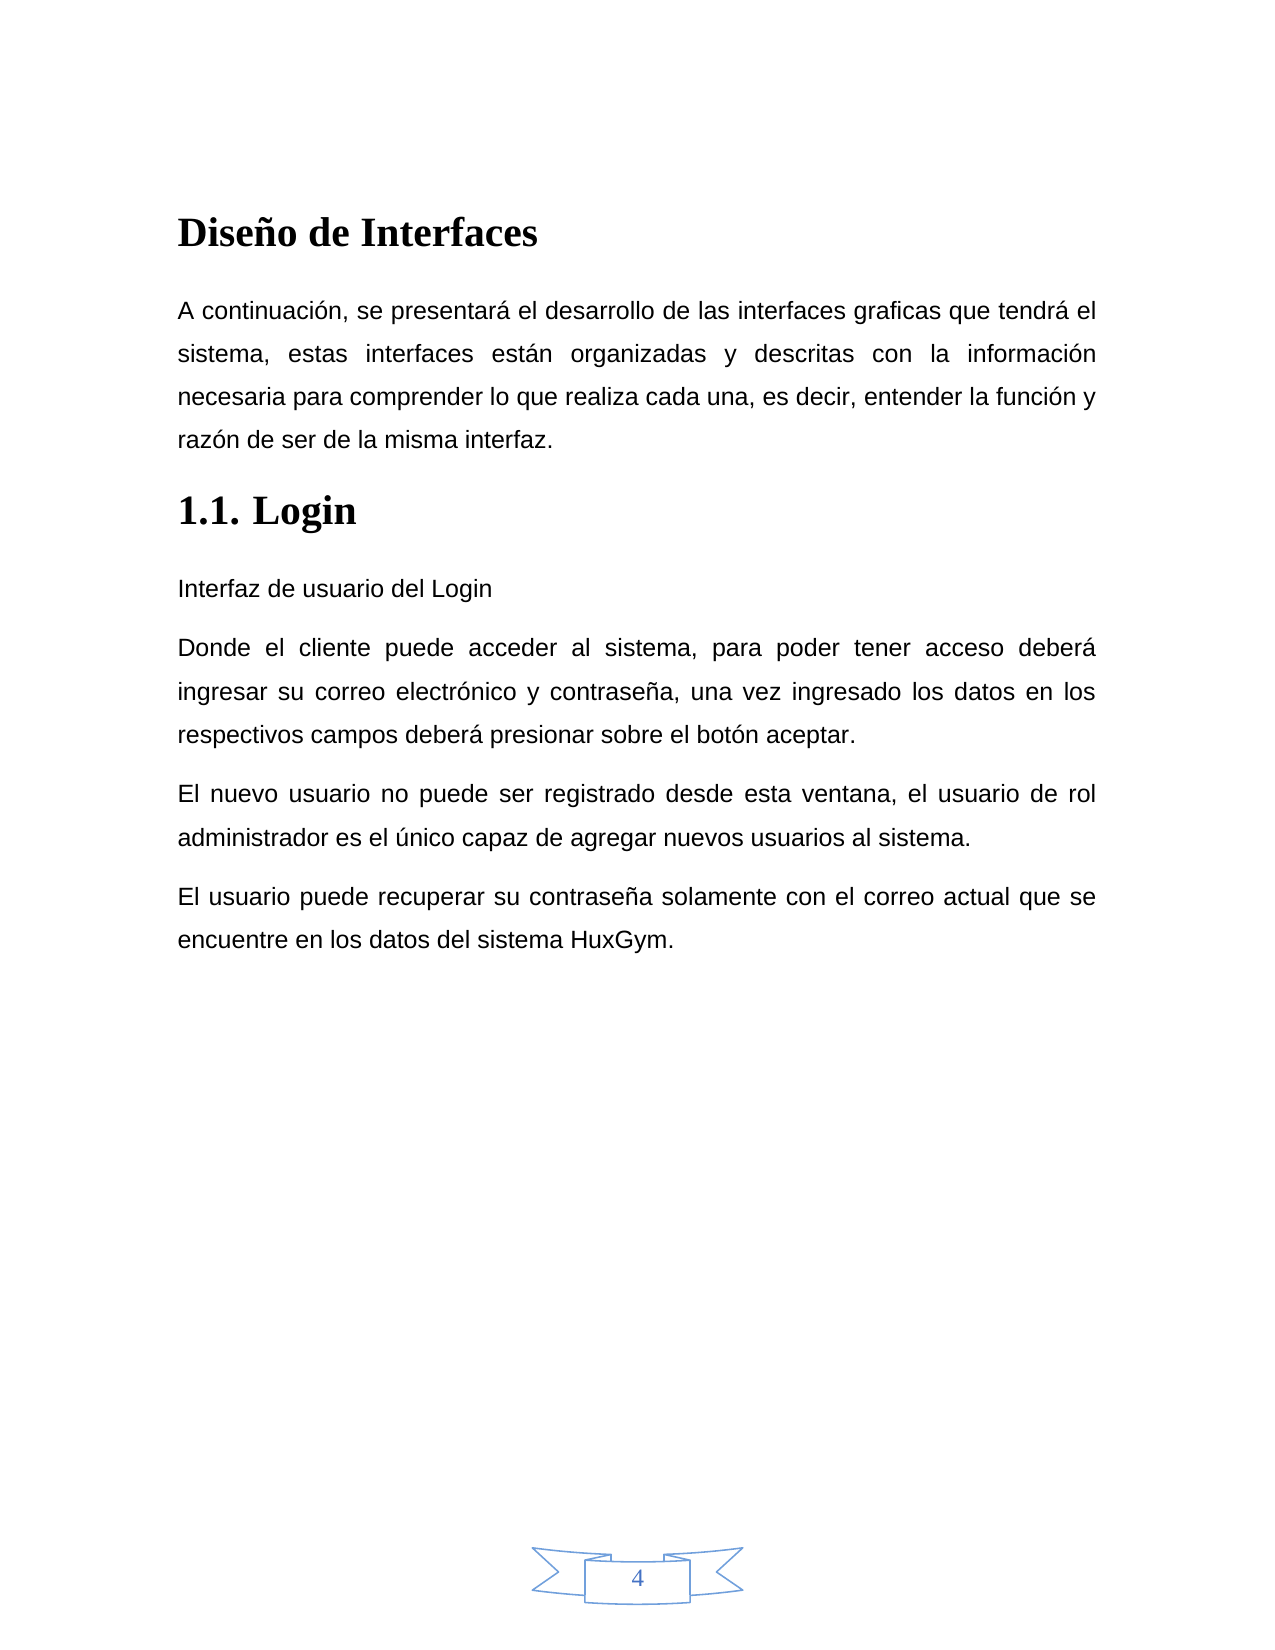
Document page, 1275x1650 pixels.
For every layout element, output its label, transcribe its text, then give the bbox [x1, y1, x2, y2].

text Donde el cliente puede acceder al sistema, para poder tener acceso deberá ingresar su correo electrónico y contraseña, una vez ingresado los datos en los respectivos campos deberá presionar sobre el botón aceptar. [177, 633, 1098, 748]
text El usuario puede recuperar su contraseña solamente con el correo actual que se encuentre en los datos del sistema HuxGym. [177, 882, 1098, 954]
subtitle Login [177, 485, 1098, 533]
text A continuación, se presentará el desarrollo de las interfaces graficas que tendrá el sistema, estas interfaces están organizadas y descritas con la información necesaria para comprender lo que realiza cada una, es decir, entender la función y razón de ser de la misma interfaz. [177, 296, 1098, 454]
subtitle Diseño de Interfaces [177, 207, 1098, 255]
text Interfaz de usuario del Login [177, 574, 1098, 602]
text El nuevo usuario no puede ser registrado desde esta ventana, el usuario de rol administrador es el único capaz de agregar nuevos usuarios al sistema. [177, 779, 1098, 851]
